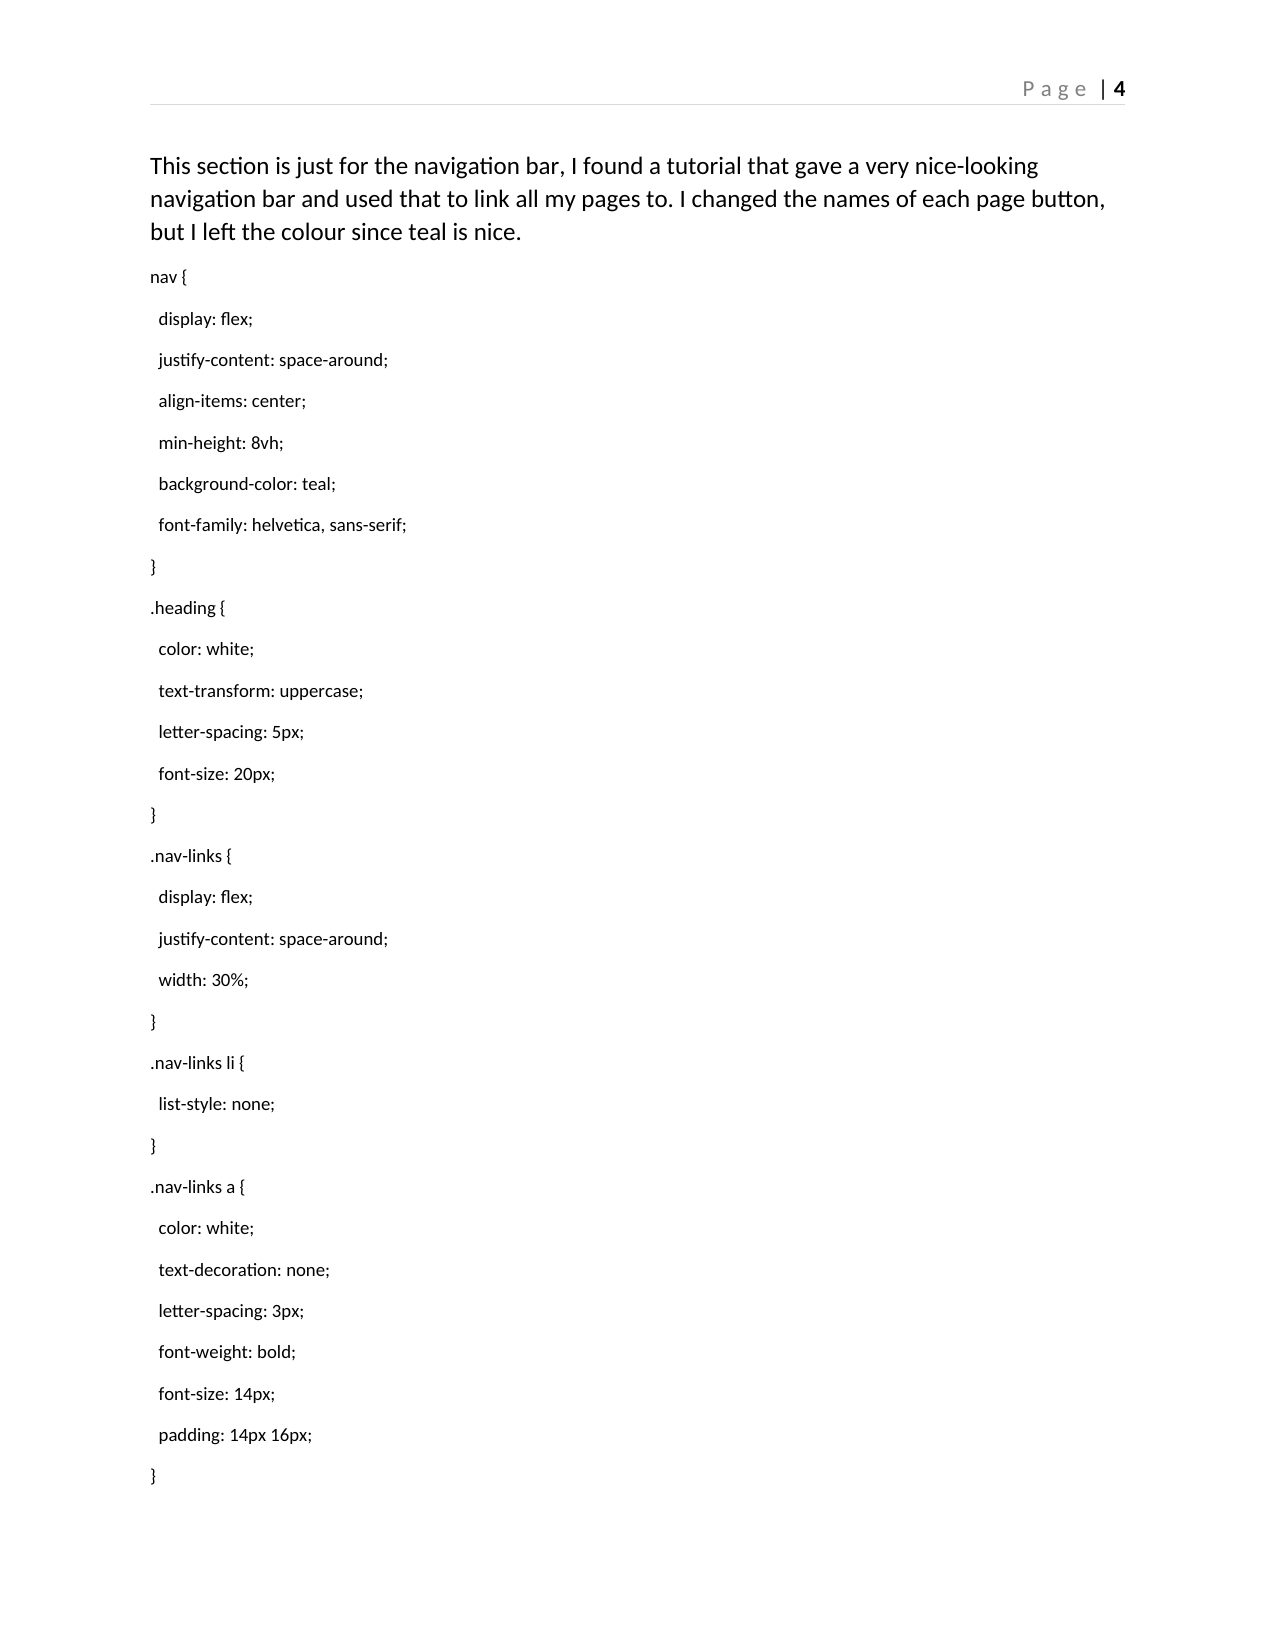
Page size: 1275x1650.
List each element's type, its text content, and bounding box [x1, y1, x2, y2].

text color: white; [150, 1217, 1125, 1239]
text .nav-links { [150, 844, 1125, 867]
text background-color: teal; [150, 472, 1125, 495]
text width: 30%; [150, 968, 1125, 991]
text display: flex; [150, 886, 1125, 909]
text .nav-links li { [150, 1051, 1125, 1074]
text letter-spacing: 3px; [150, 1299, 1125, 1322]
text text-decoration: none; [150, 1258, 1125, 1281]
text } [150, 555, 1125, 578]
text nav { [150, 265, 1125, 288]
text } [150, 803, 1125, 826]
text font-size: 20px; [150, 762, 1125, 784]
text letter-spacing: 5px; [150, 720, 1125, 743]
text } [150, 1134, 1125, 1157]
text min-height: 8vh; [150, 431, 1125, 454]
text } [150, 1465, 1125, 1488]
text text-transform: uppercase; [150, 679, 1125, 702]
text align-items: center; [150, 389, 1125, 412]
text font-weight: bold; [150, 1341, 1125, 1363]
text list-style: none; [150, 1092, 1125, 1115]
text font-size: 14px; [150, 1382, 1125, 1405]
text .nav-links a { [150, 1175, 1125, 1198]
text font-family: helvetica, sans-serif; [150, 513, 1125, 536]
text This section is just for the navigation bar, I found a tutorial that gave a very nice-looking navigation bar and used that to link all my pages to. I changed the names of each page button, but I left the colour since teal is nice. [150, 150, 1125, 246]
text display: flex; [150, 307, 1125, 330]
text color: white; [150, 638, 1125, 661]
text .heading { [150, 596, 1125, 619]
text justify-content: space-around; [150, 927, 1125, 950]
text justify-content: space-around; [150, 348, 1125, 371]
text padding: 14px 16px; [150, 1423, 1125, 1446]
text } [150, 1010, 1125, 1033]
